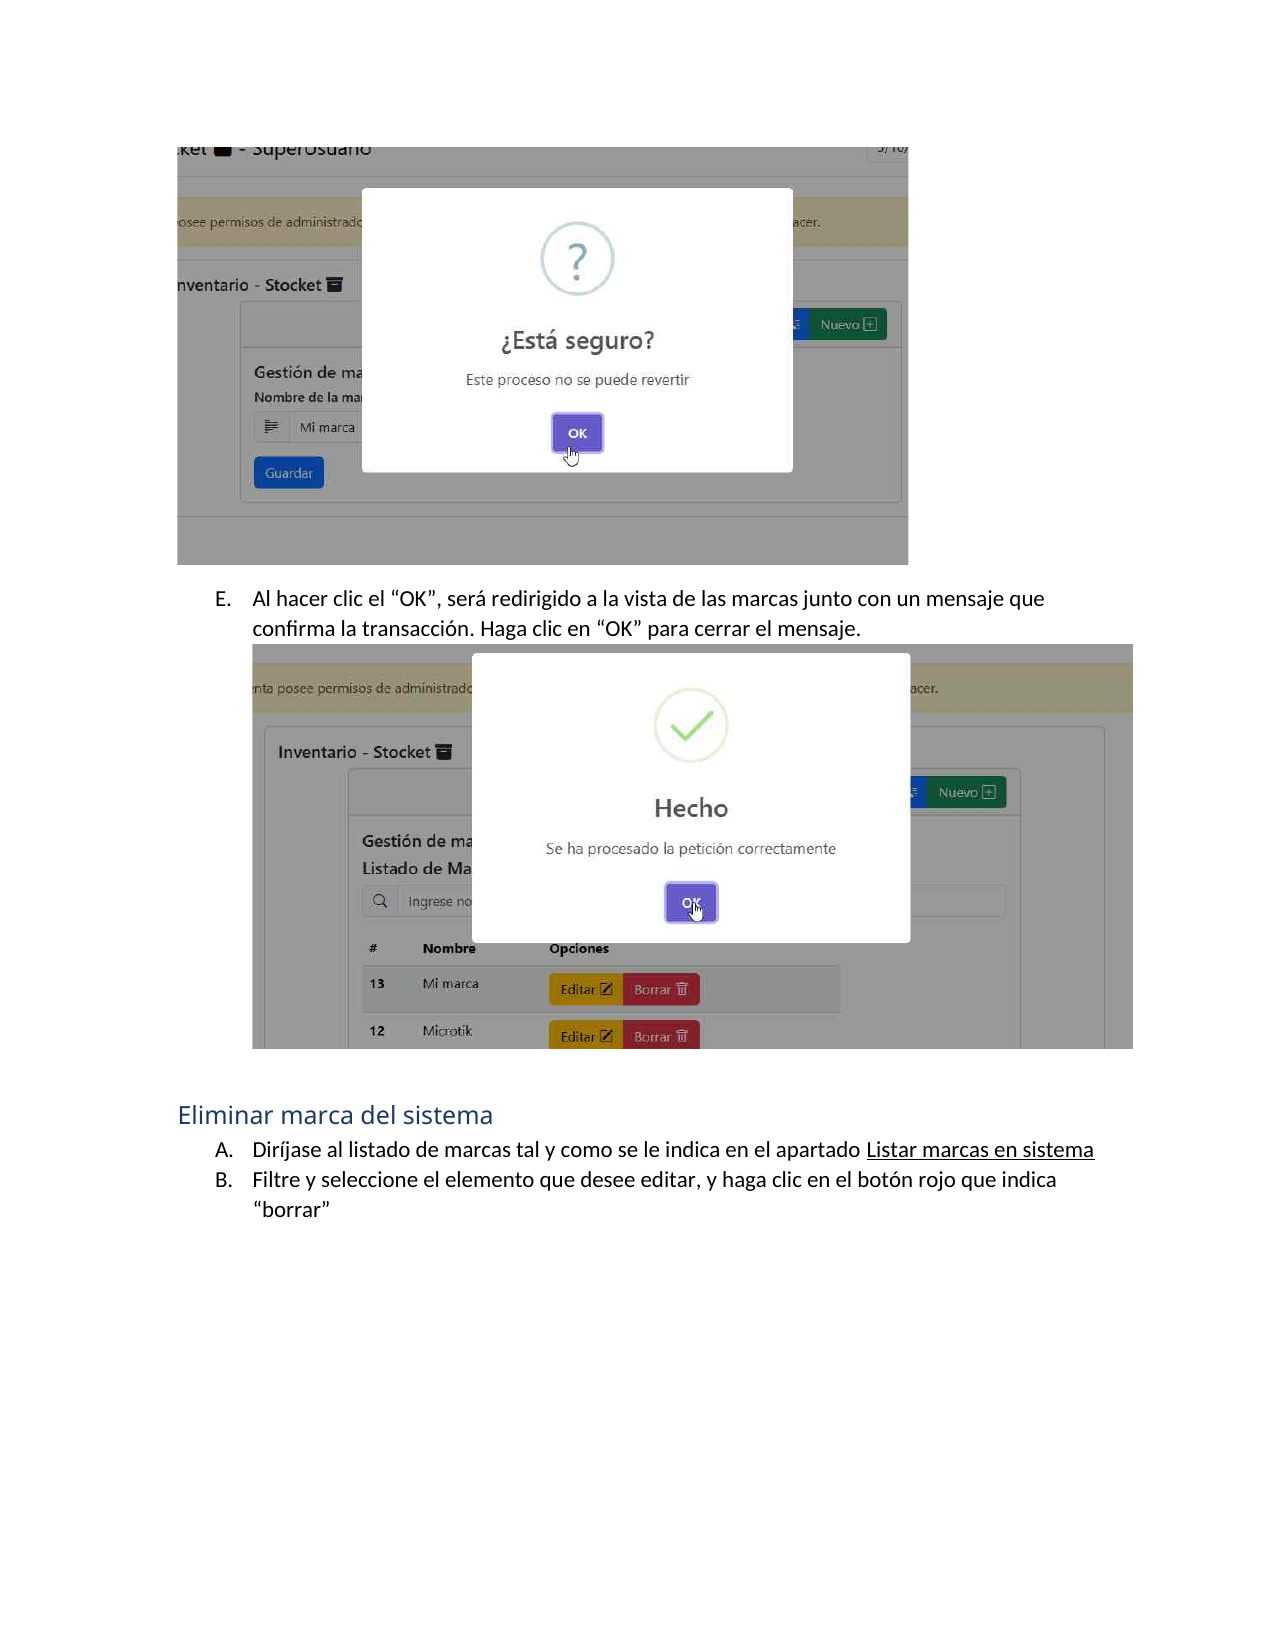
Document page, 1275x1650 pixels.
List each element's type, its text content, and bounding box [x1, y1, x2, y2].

list Al hacer clic el “OK”, será redirigido a la vista de las marcas junto con un mensaje que confirma la transacción. Haga clic en “OK” para cerrar el mensaje. [215, 584, 1098, 642]
picture [252, 644, 1133, 1049]
picture [177, 147, 909, 565]
list Diríjase al listado de marcas tal y como se le indica en el apartado Listar marcas en sistema [215, 1135, 1098, 1163]
list Filtre y seleccione el elemento que desee editar, y haga clic en el botón rojo que indica “borrar” [215, 1165, 1098, 1223]
subtitle Eliminar marca del sistema [177, 1098, 1098, 1132]
